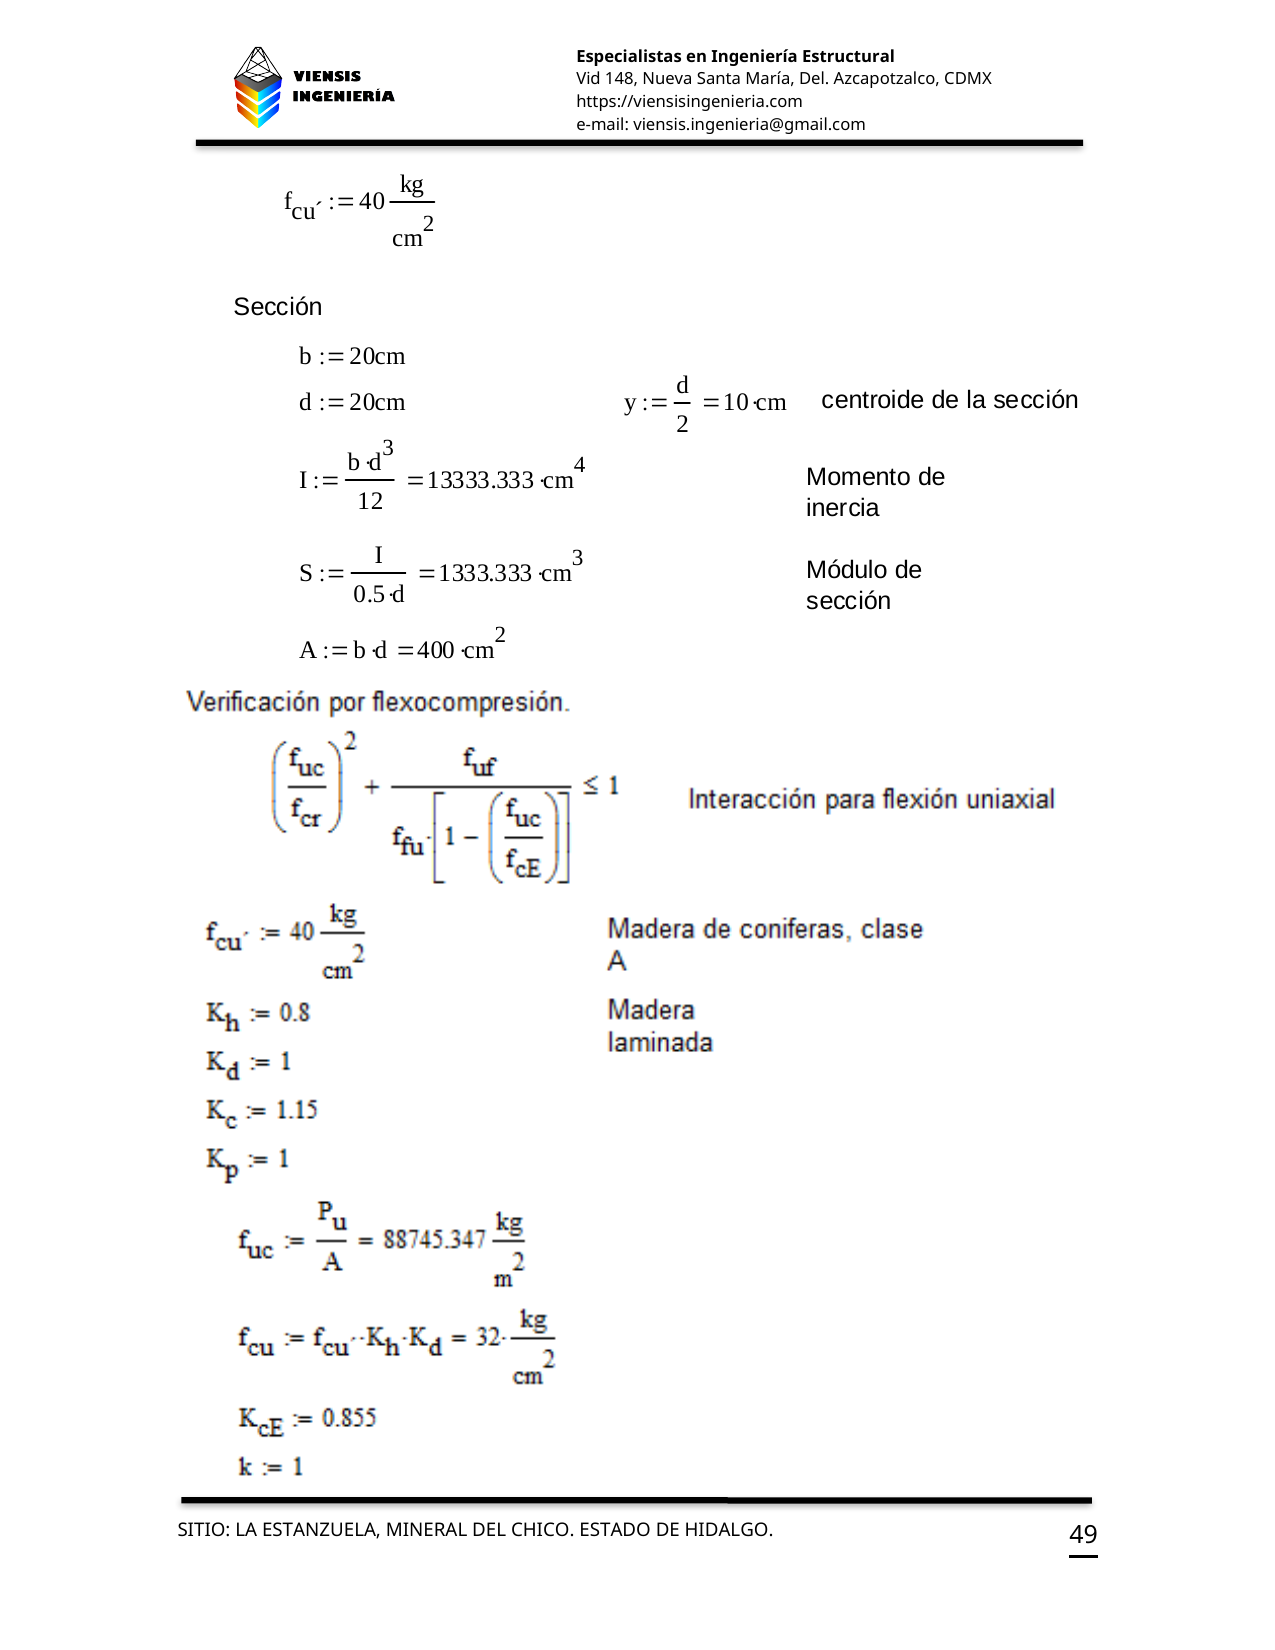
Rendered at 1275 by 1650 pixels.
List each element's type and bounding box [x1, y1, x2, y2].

picture [177, 675, 1066, 1488]
picture [224, 38, 401, 131]
